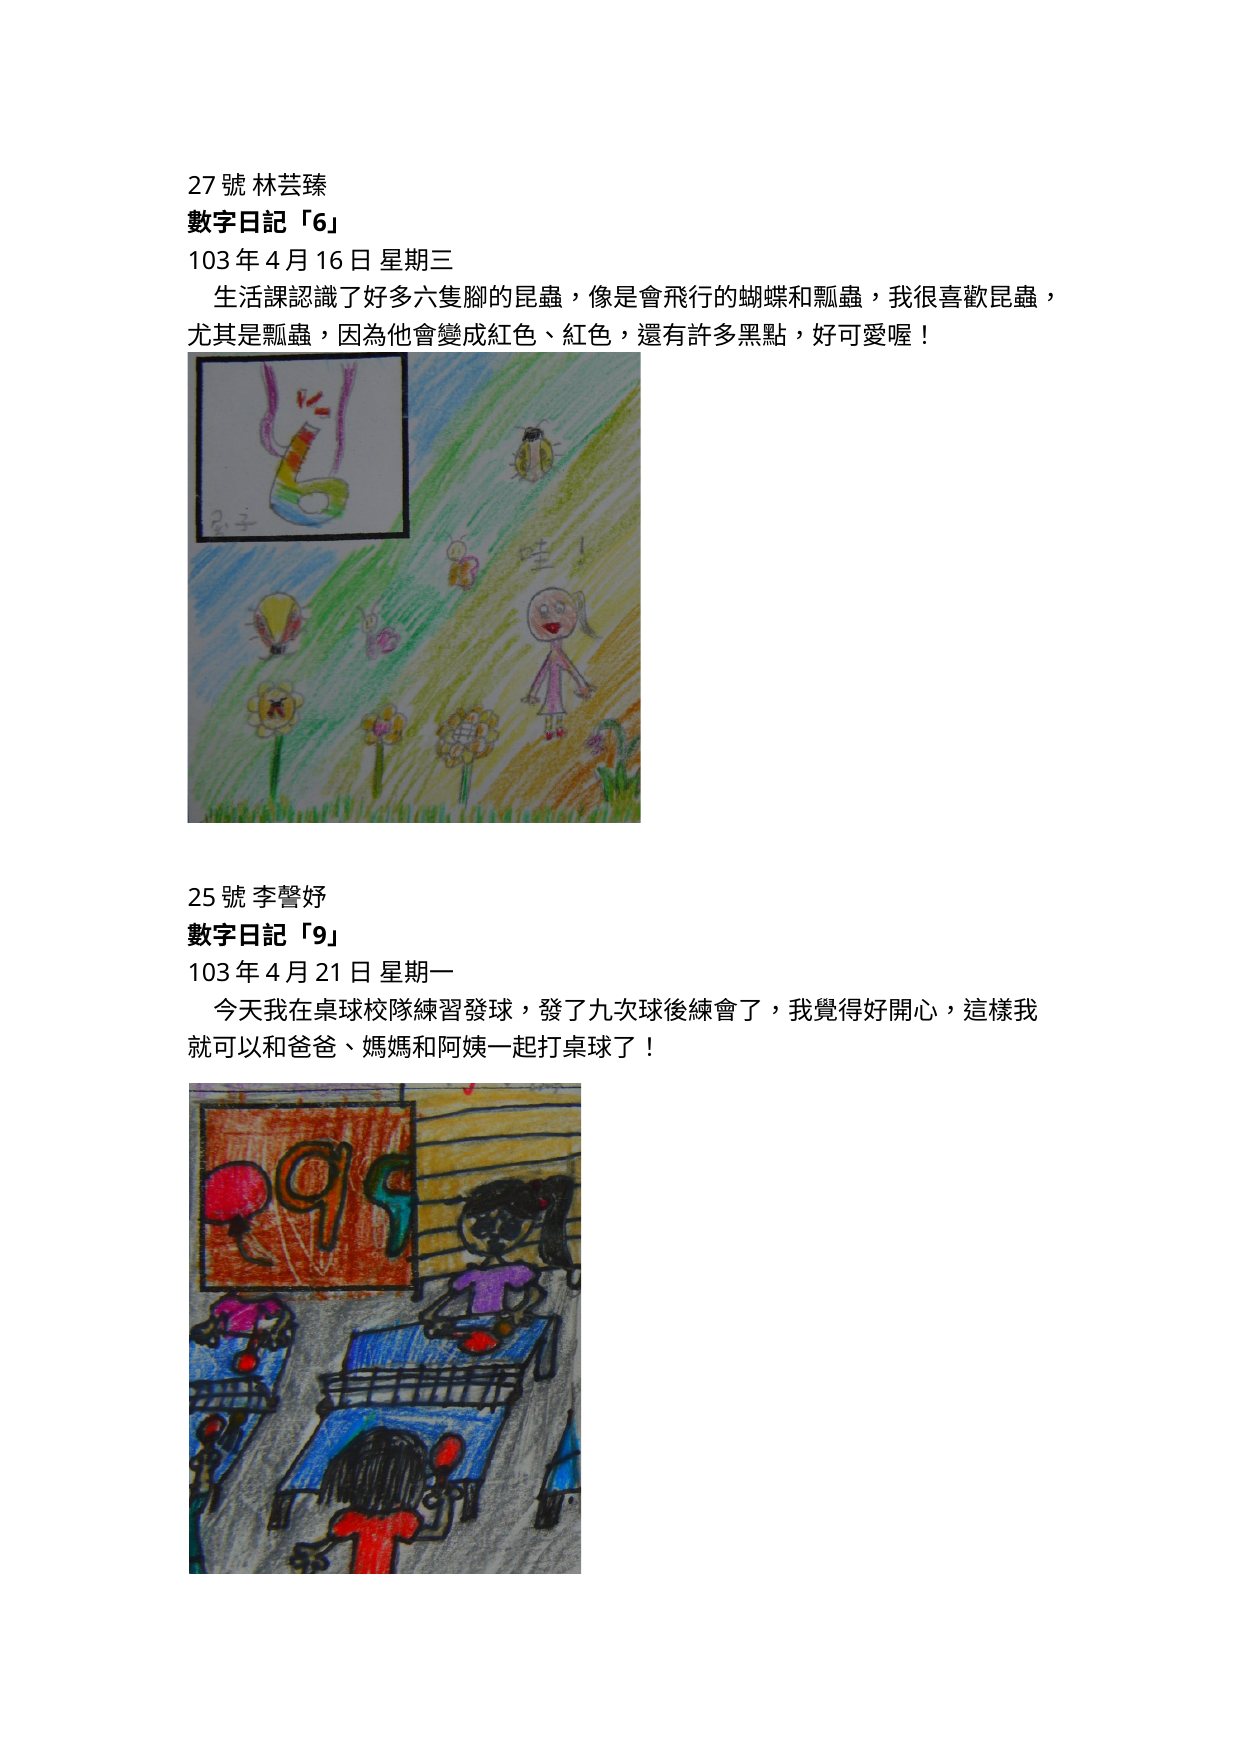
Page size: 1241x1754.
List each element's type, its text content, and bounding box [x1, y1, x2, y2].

picture [189, 1083, 582, 1574]
text 數字日記「9」 [187, 914, 1053, 952]
text 今天我在桌球校隊練習發球，發了九次球後練會了，我覺得好開心，這樣我就可以和爸爸、媽媽和阿姨一起打桌球了！ [187, 989, 1053, 1064]
picture [187, 352, 641, 823]
text 103年4月21日 星期一 [187, 952, 1053, 989]
text 103年4月16日 星期三 [187, 239, 1053, 277]
text 25號 李謦妤 [187, 877, 1053, 914]
text 27號 林芸臻 [187, 164, 1053, 202]
text 數字日記「6」 [187, 202, 1053, 239]
text 生活課認識了好多六隻腳的昆蟲，像是會飛行的蝴蝶和瓢蟲，我很喜歡昆蟲，尤其是瓢蟲，因為他會變成紅色、紅色，還有許多黑點，好可愛喔！ [187, 277, 1053, 352]
